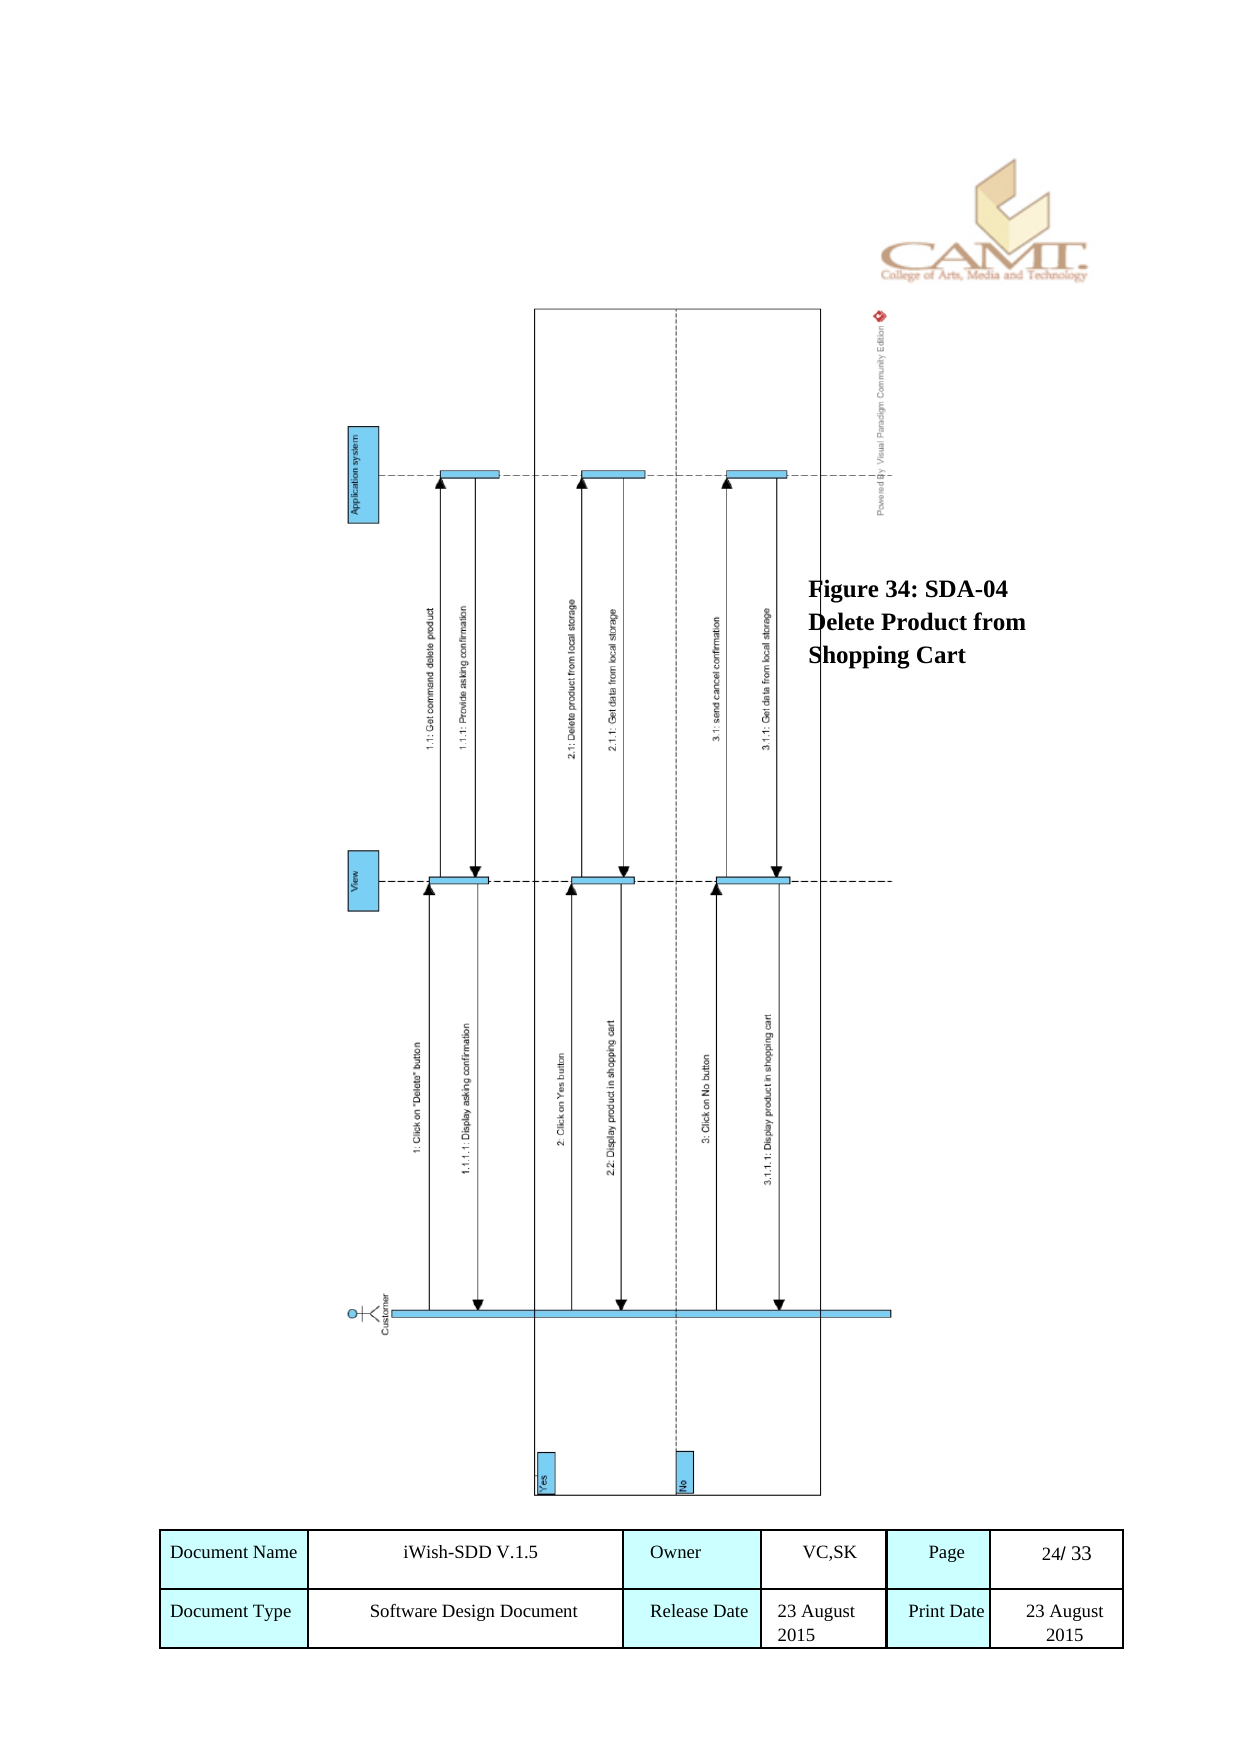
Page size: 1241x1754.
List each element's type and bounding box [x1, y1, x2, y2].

picture [869, 150, 1094, 285]
picture [346, 307, 894, 1500]
